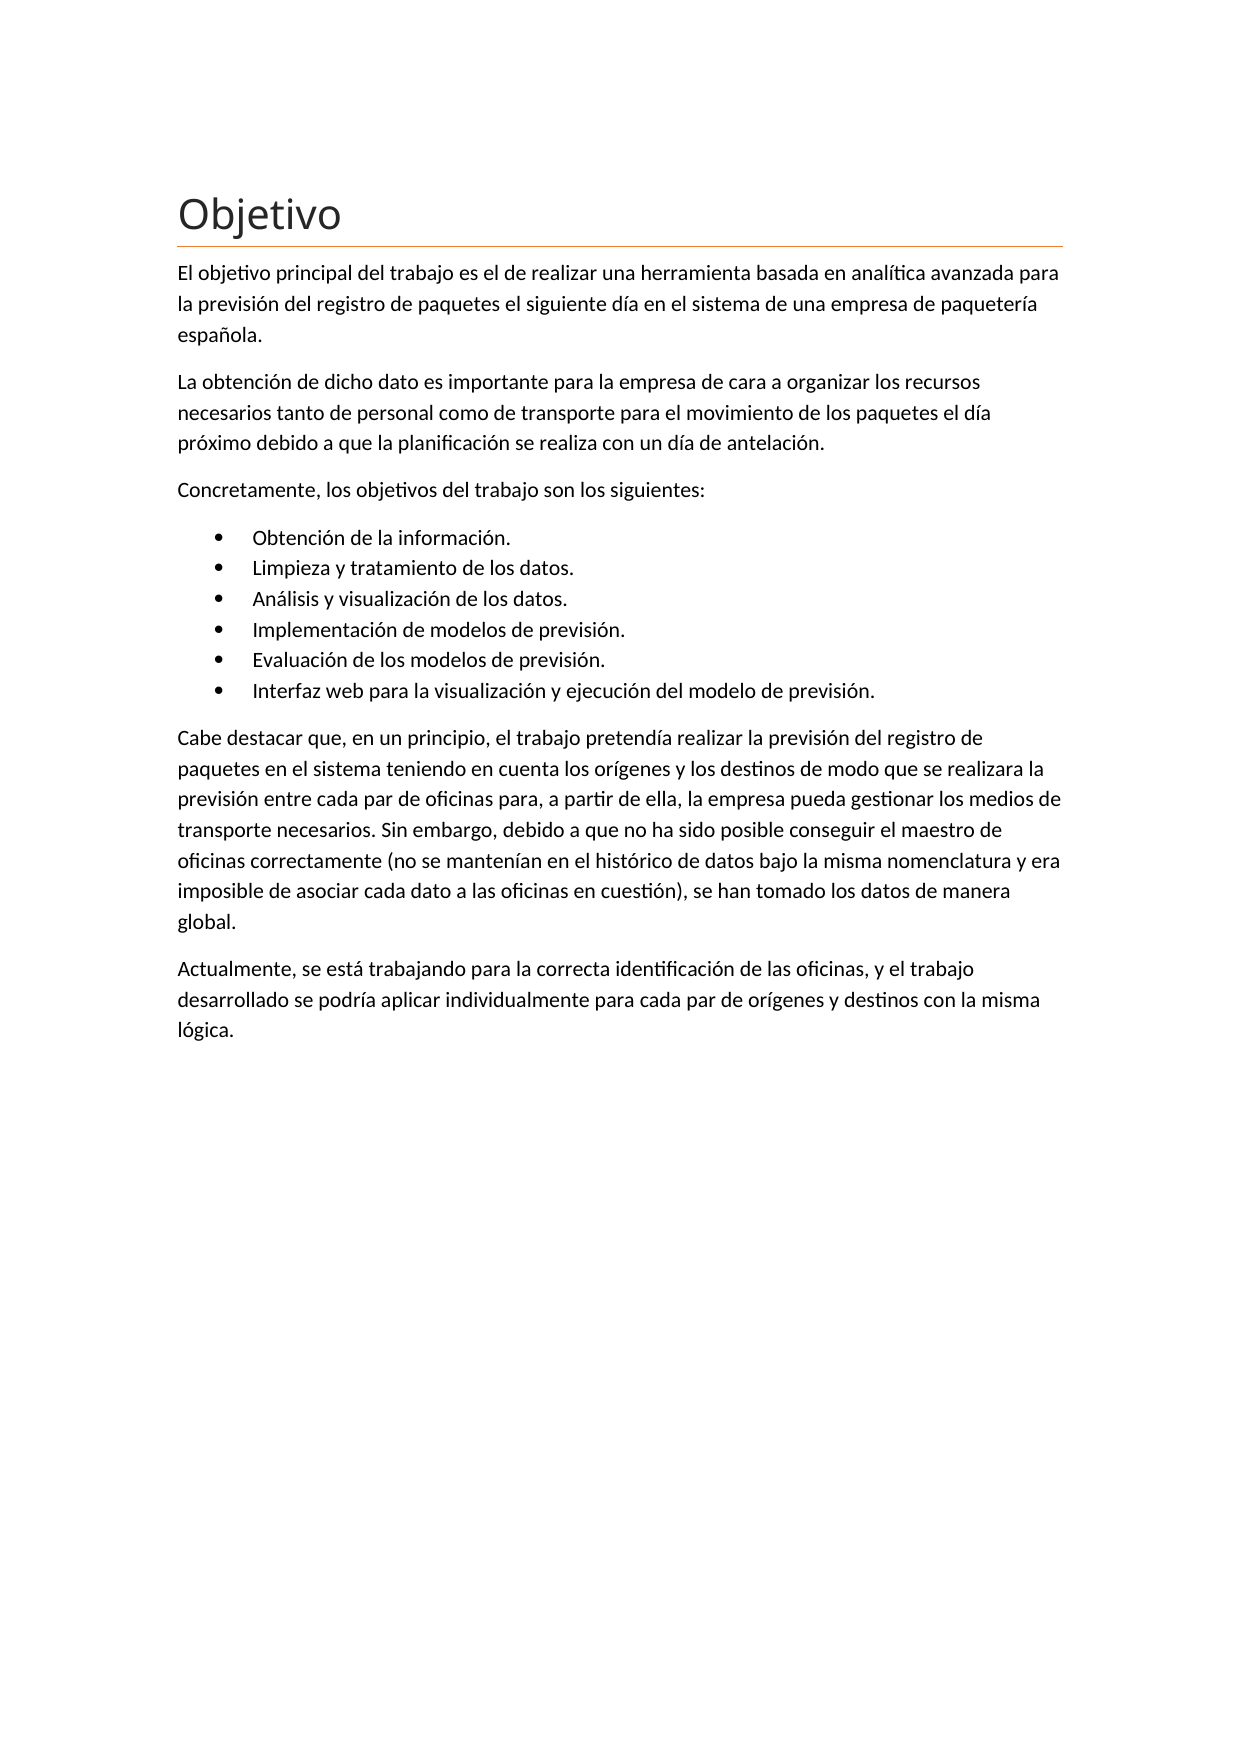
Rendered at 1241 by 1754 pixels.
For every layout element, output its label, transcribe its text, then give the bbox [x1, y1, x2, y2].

text Cabe destacar que, en un principio, el trabajo pretendía realizar la previsión del registro de paquetes en el sistema teniendo en cuenta los orígenes y los destinos de modo que se realizara la previsión entre cada par de oficinas para, a partir de ella, la empresa pueda gestionar los medios de transporte necesarios. Sin embargo, debido a que no ha sido posible conseguir el maestro de oficinas correctamente (no se mantenían en el histórico de datos bajo la misma nomenclatura y era imposible de asociar cada dato a las oficinas en cuestión), se han tomado los datos de manera global. [177, 724, 1063, 935]
list Implementación de modelos de previsión. [215, 616, 1063, 642]
list Interfaz web para la visualización y ejecución del modelo de previsión. [215, 677, 1063, 704]
text El objetivo principal del trabajo es el de realizar una herramienta basada en analítica avanzada para la previsión del registro de paquetes el siguiente día en el sistema de una empresa de paquetería española. [177, 259, 1063, 347]
list Evaluación de los modelos de previsión. [215, 646, 1063, 673]
text Concretamente, los objetivos del trabajo son los siguientes: [177, 477, 1063, 503]
text Actualmente, se está trabajando para la correcta identificación de las oficinas, y el trabajo desarrollado se podría aplicar individualmente para cada par de orígenes y destinos con la misma lógica. [177, 955, 1063, 1043]
list Análisis y visualización de los datos. [215, 585, 1063, 612]
subtitle Objetivo [177, 185, 1063, 246]
list Limpieza y tratamiento de los datos. [215, 554, 1063, 581]
list Obtención de la información. [215, 524, 1063, 551]
text La obtención de dicho dato es importante para la empresa de cara a organizar los recursos necesarios tanto de personal como de transporte para el movimiento de los paquetes el día próximo debido a que la planificación se realiza con un día de antelación. [177, 368, 1063, 456]
